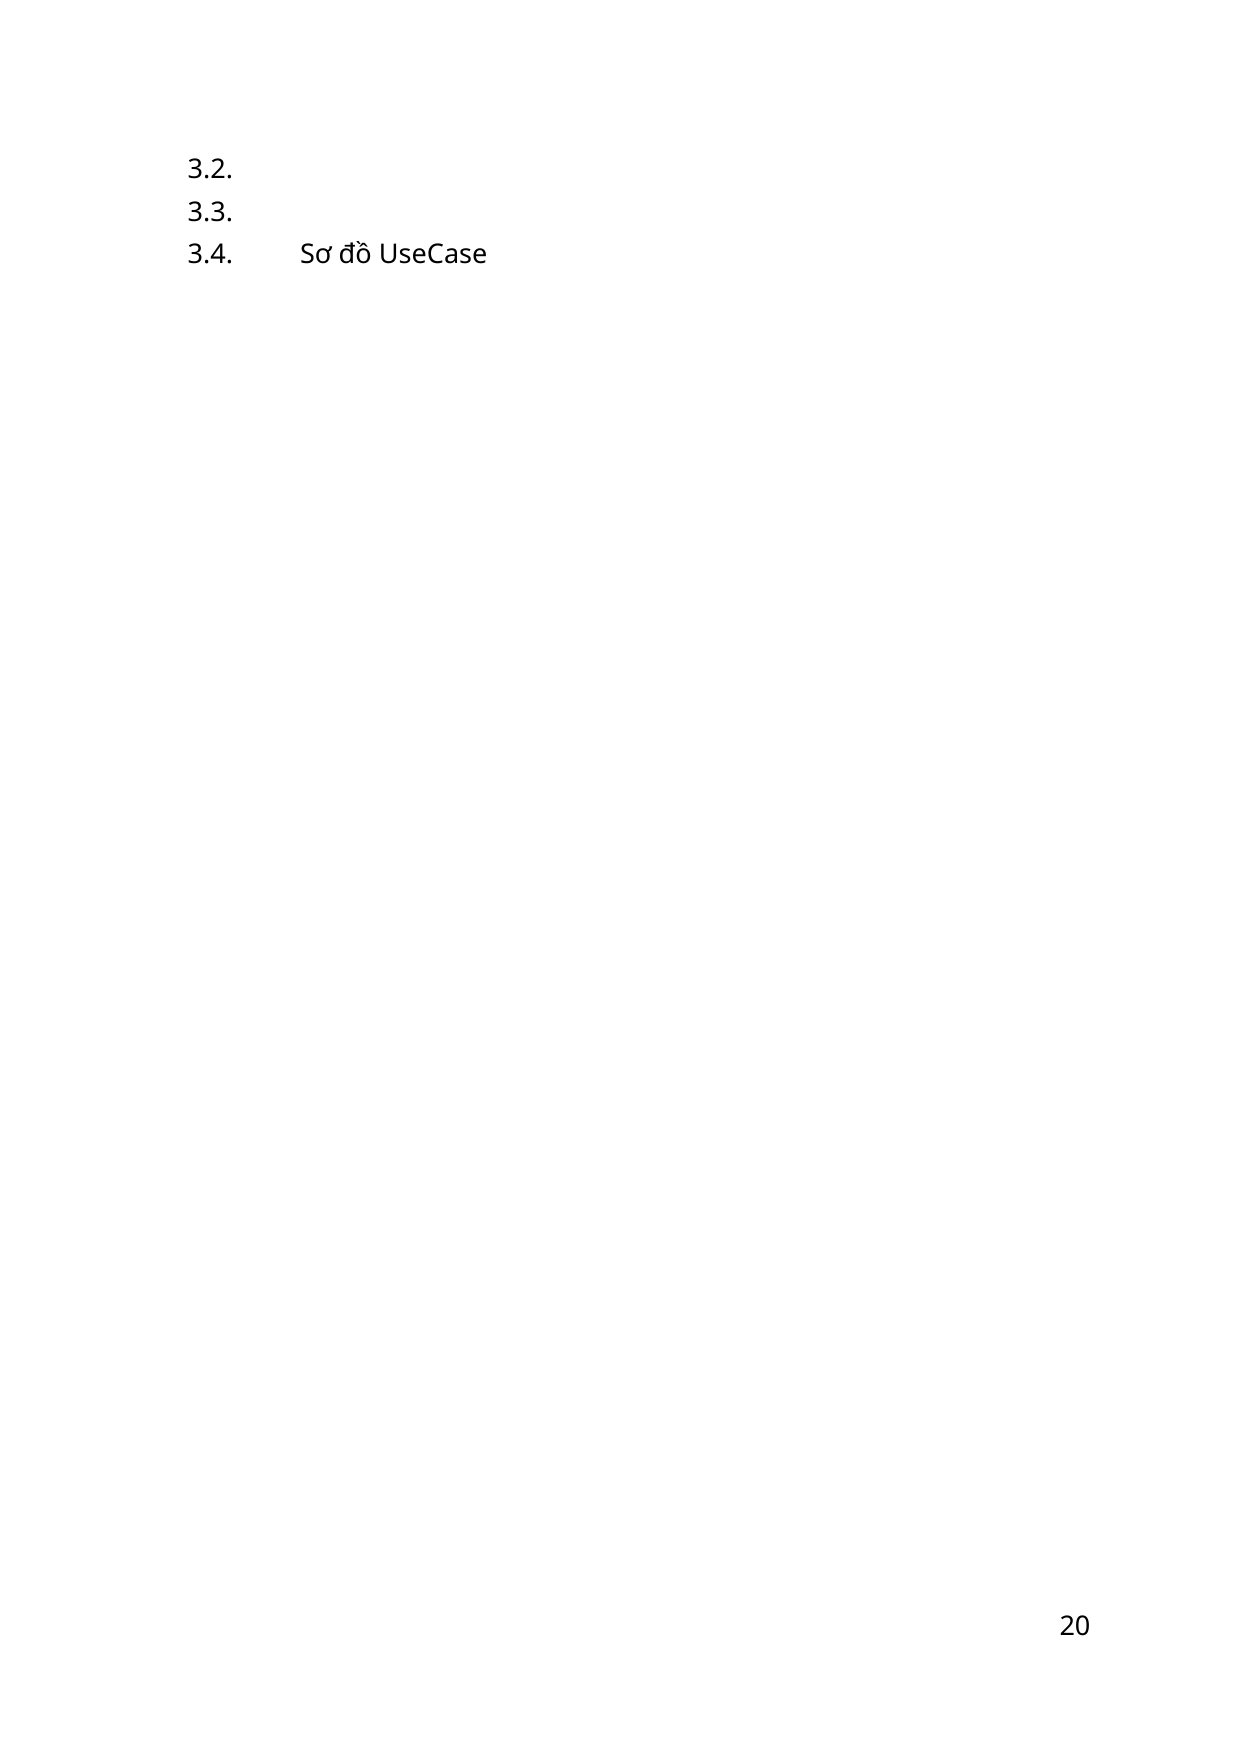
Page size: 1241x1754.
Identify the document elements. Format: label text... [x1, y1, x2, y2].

list Sơ đồ UseCase [187, 235, 1090, 272]
